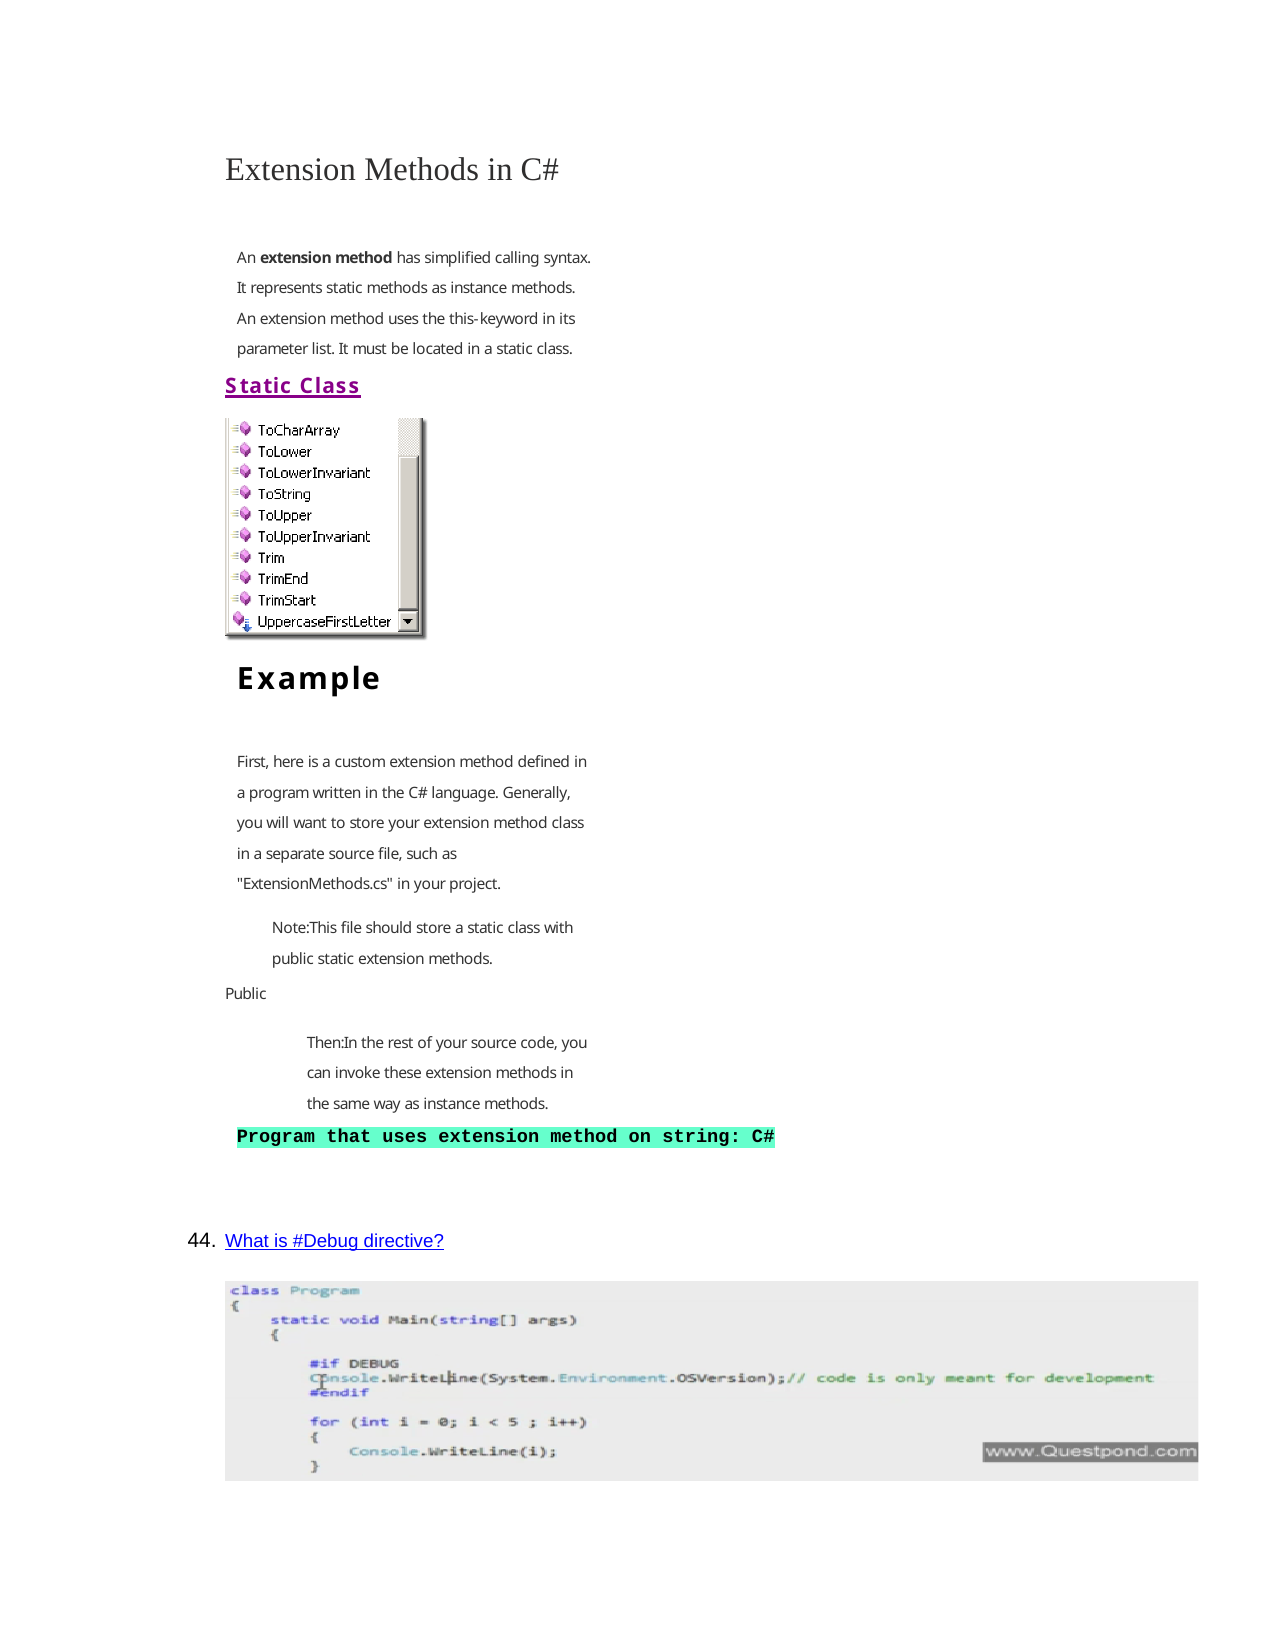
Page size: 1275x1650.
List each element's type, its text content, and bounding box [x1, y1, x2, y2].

picture [225, 1281, 1199, 1481]
list What is #Debug directive? [187, 1221, 1125, 1252]
